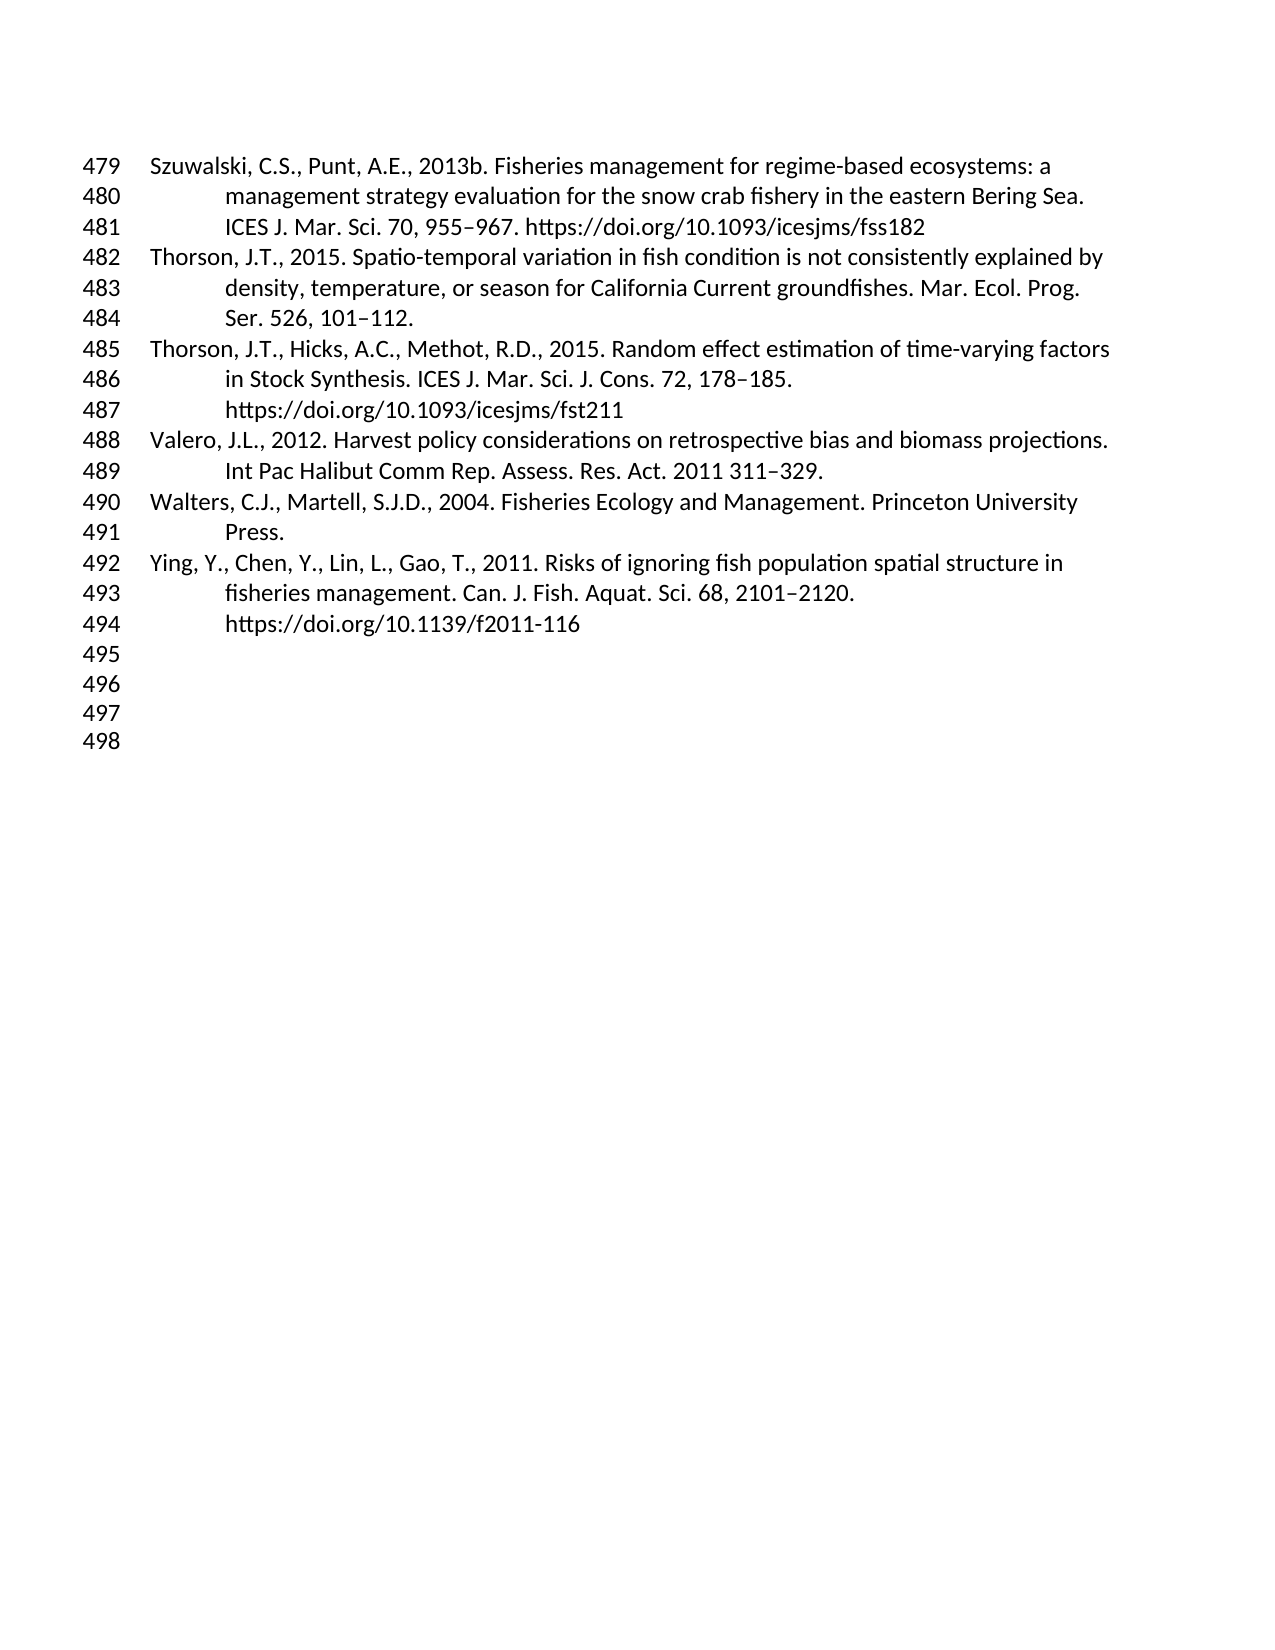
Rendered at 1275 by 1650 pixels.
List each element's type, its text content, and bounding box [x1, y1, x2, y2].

text Valero, J.L., 2012. Harvest policy considerations on retrospective bias and biomass projections. Int Pac Halibut Comm Rep. Assess. Res. Act. 2011 311–329. [150, 425, 1125, 486]
text Thorson, J.T., Hicks, A.C., Methot, R.D., 2015. Random effect estimation of time-varying factors in Stock Synthesis. ICES J. Mar. Sci. J. Cons. 72, 178–185. https://doi.org/10.1093/icesjms/fst211 [150, 333, 1125, 425]
text Walters, C.J., Martell, S.J.D., 2004. Fisheries Ecology and Management. Princeton University Press. [150, 486, 1125, 547]
text Ying, Y., Chen, Y., Lin, L., Gao, T., 2011. Risks of ignoring fish population spatial structure in fisheries management. Can. J. Fish. Aquat. Sci. 68, 2101–2120. https://doi.org/10.1139/f2011-116 [150, 547, 1125, 638]
text Szuwalski, C.S., Punt, A.E., 2013b. Fisheries management for regime-based ecosystems: a management strategy evaluation for the snow crab fishery in the eastern Bering Sea. ICES J. Mar. Sci. 70, 955–967. https://doi.org/10.1093/icesjms/fss182 [150, 150, 1125, 242]
text Thorson, J.T., 2015. Spatio-temporal variation in fish condition is not consistently explained by density, temperature, or season for California Current groundfishes. Mar. Ecol. Prog. Ser. 526, 101–112. [150, 242, 1125, 333]
